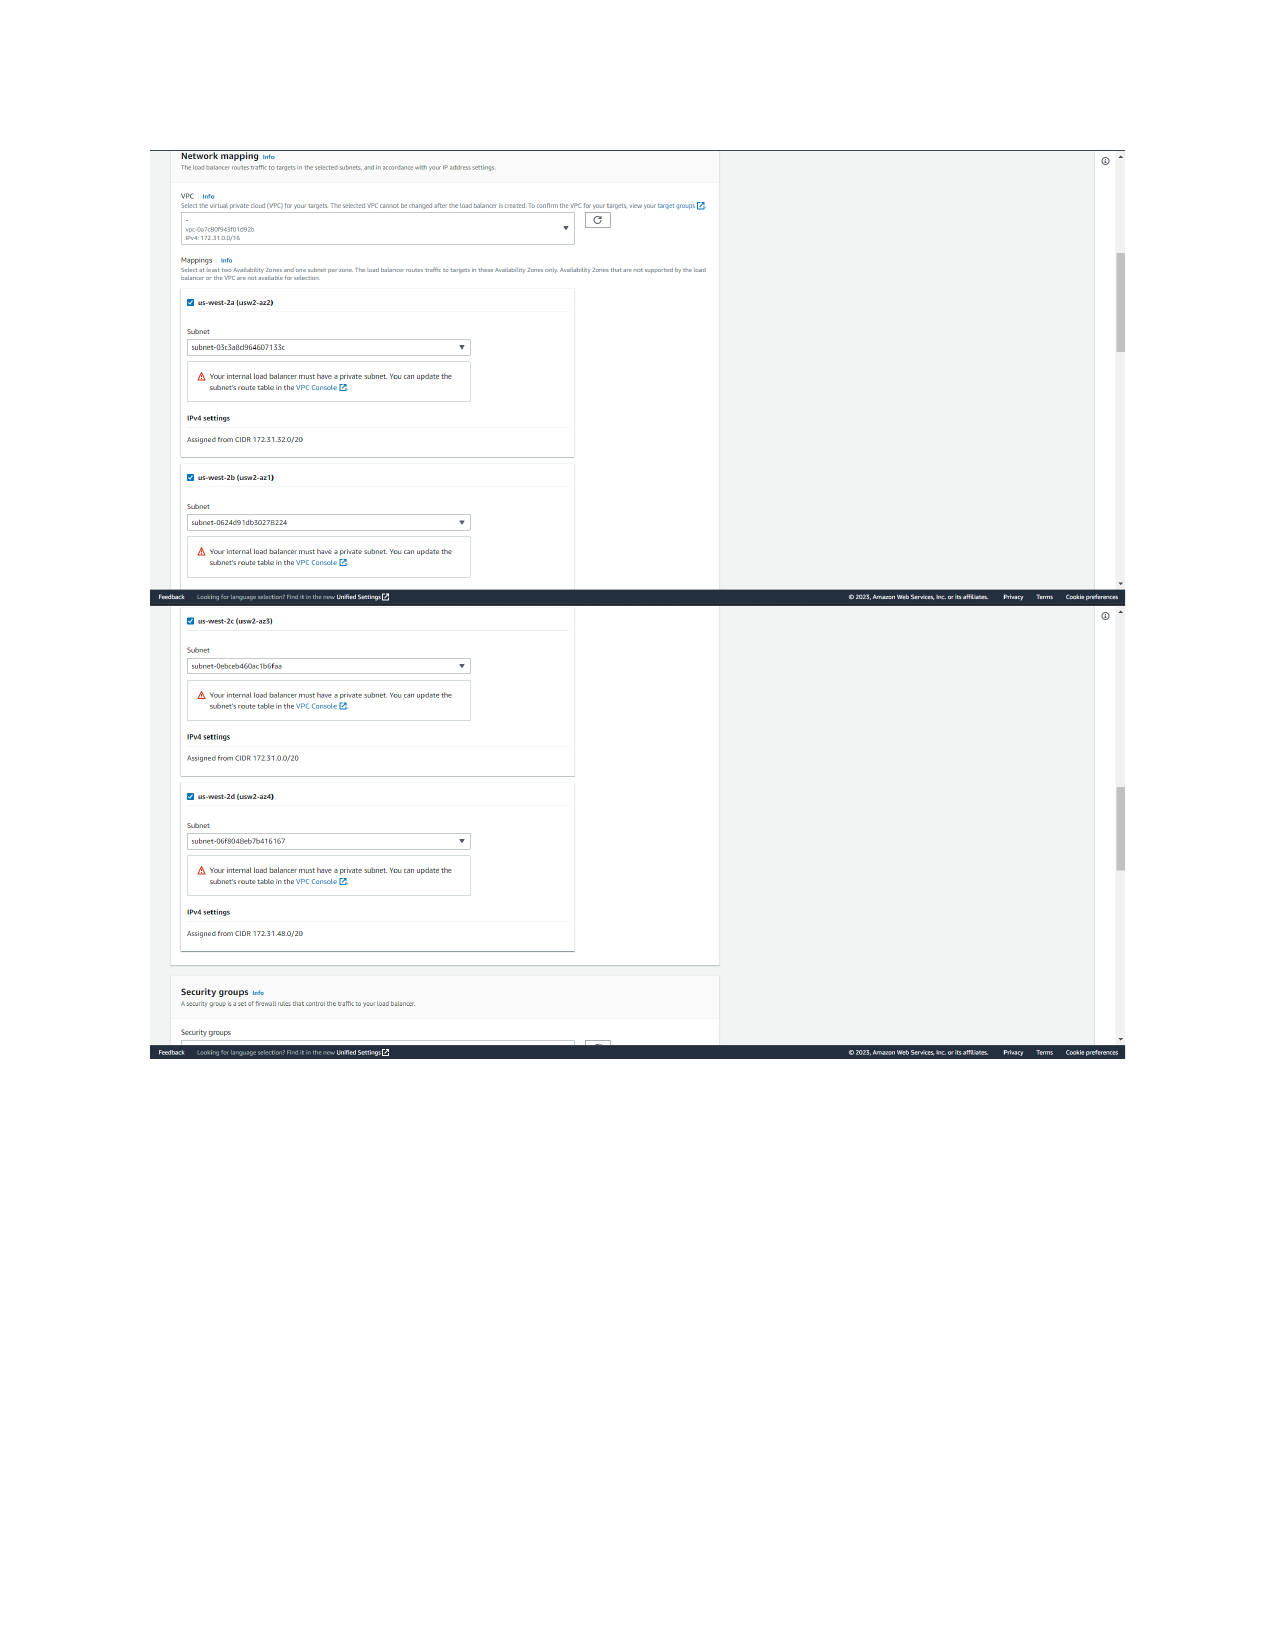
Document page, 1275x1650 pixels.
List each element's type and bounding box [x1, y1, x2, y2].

picture [150, 150, 1125, 1059]
